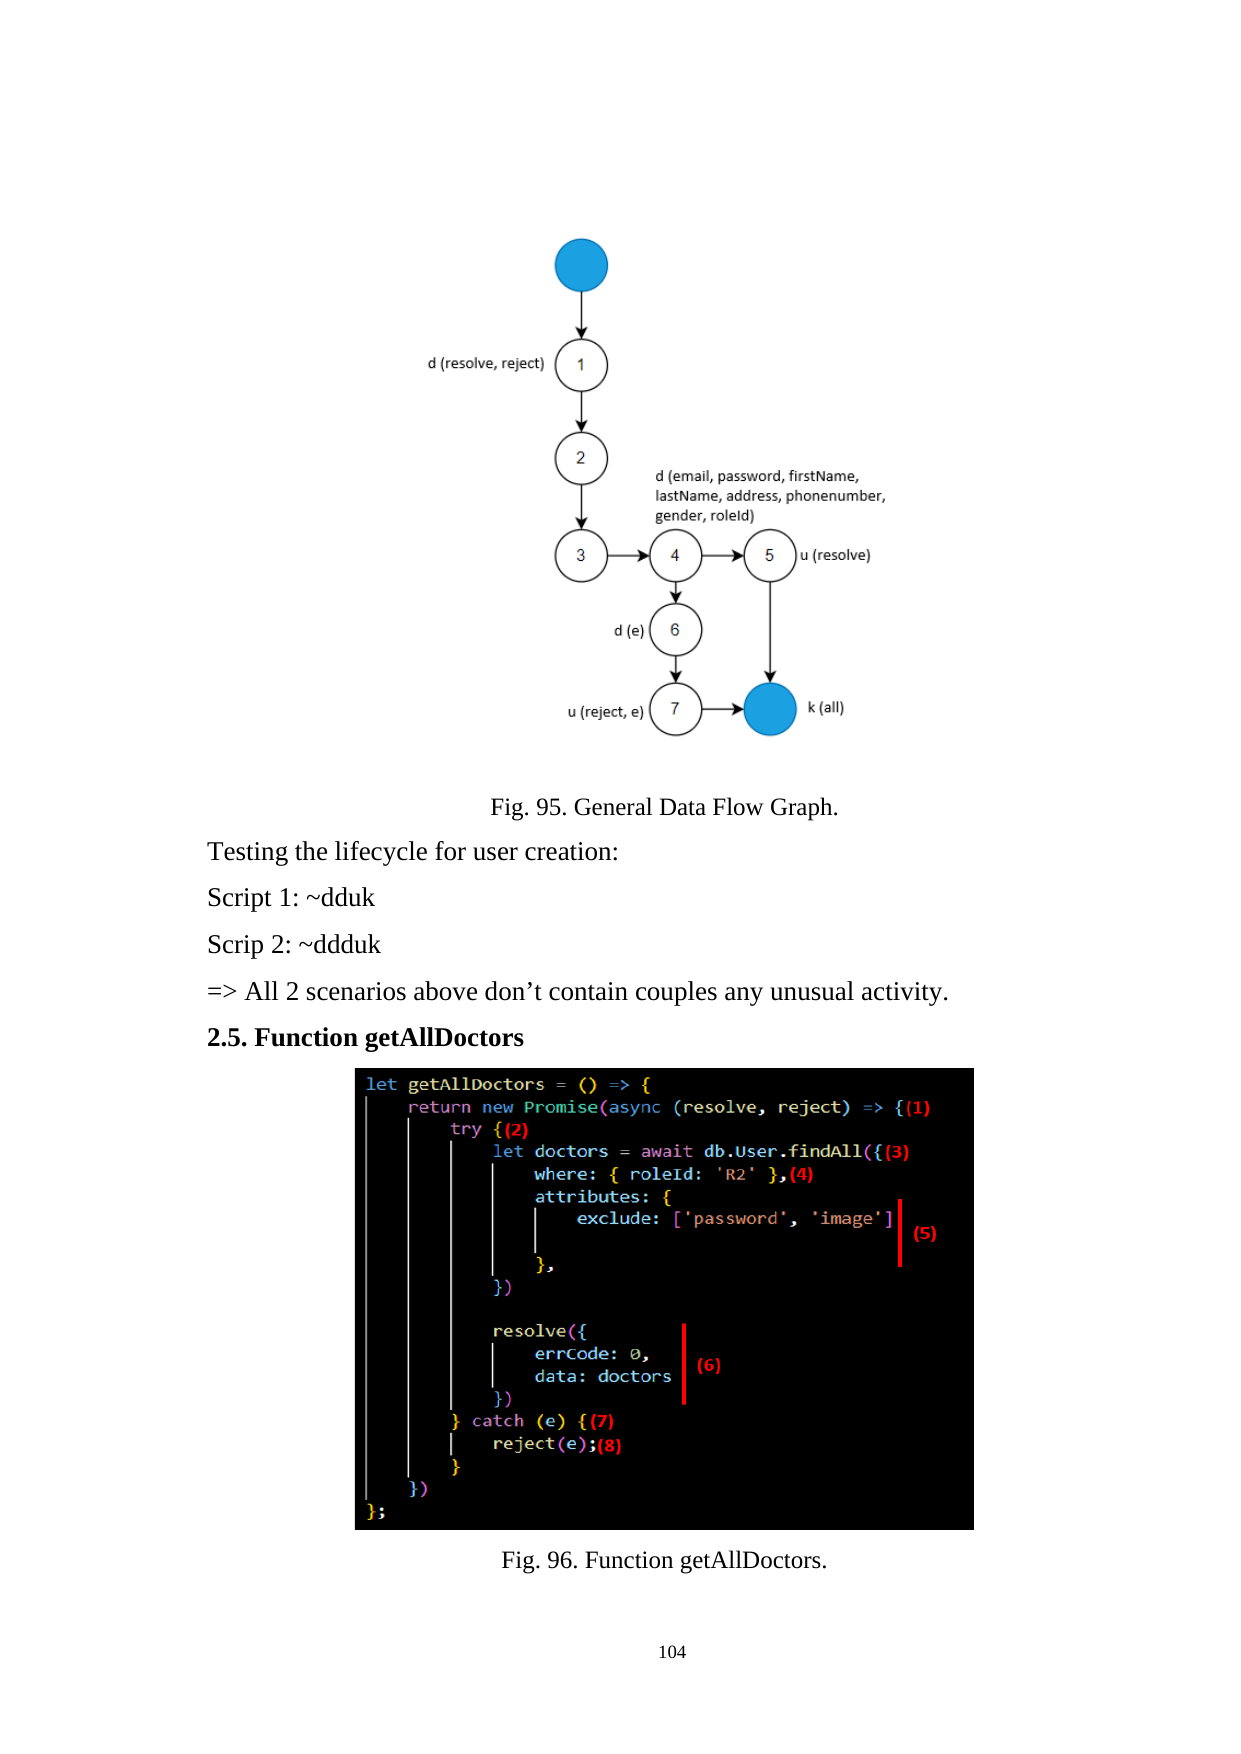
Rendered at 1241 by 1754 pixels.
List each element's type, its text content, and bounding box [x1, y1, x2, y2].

picture [408, 206, 921, 777]
text => All 2 scenarios above don’t contain couples any unusual activity. [207, 975, 1122, 1006]
text Fig. 95. General Data Flow Graph. [207, 792, 1122, 820]
text Testing the lifecycle for user creation: [207, 835, 1122, 866]
text 2.5. Function getAllDoctors [207, 1021, 1122, 1053]
picture [354, 1068, 974, 1530]
text Script 1: ~dduk [207, 881, 1122, 913]
text Scrip 2: ~ddduk [207, 928, 1122, 959]
text Fig. 96. Function getAllDoctors. [207, 1545, 1122, 1574]
